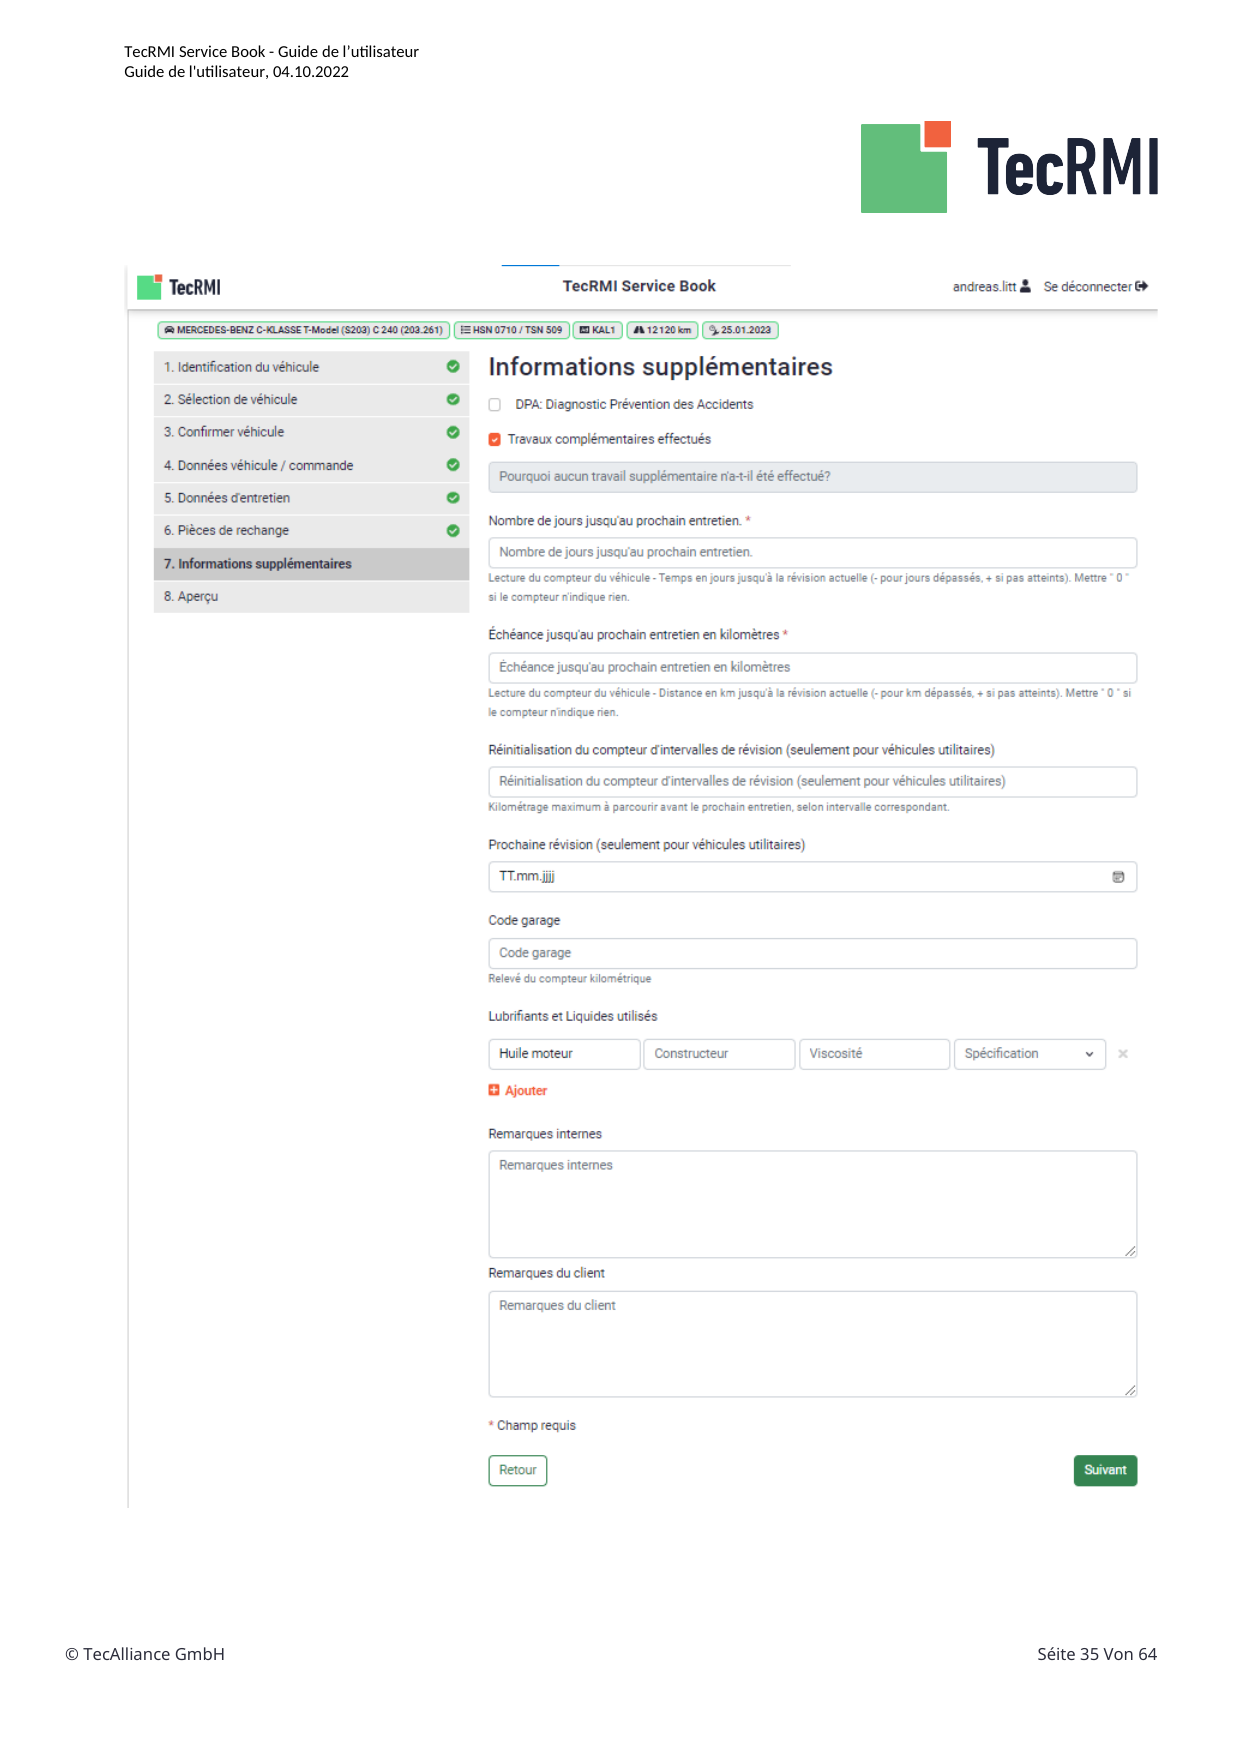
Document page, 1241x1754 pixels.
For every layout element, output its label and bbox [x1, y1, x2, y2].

picture [124, 265, 1158, 1508]
picture [861, 121, 1158, 213]
